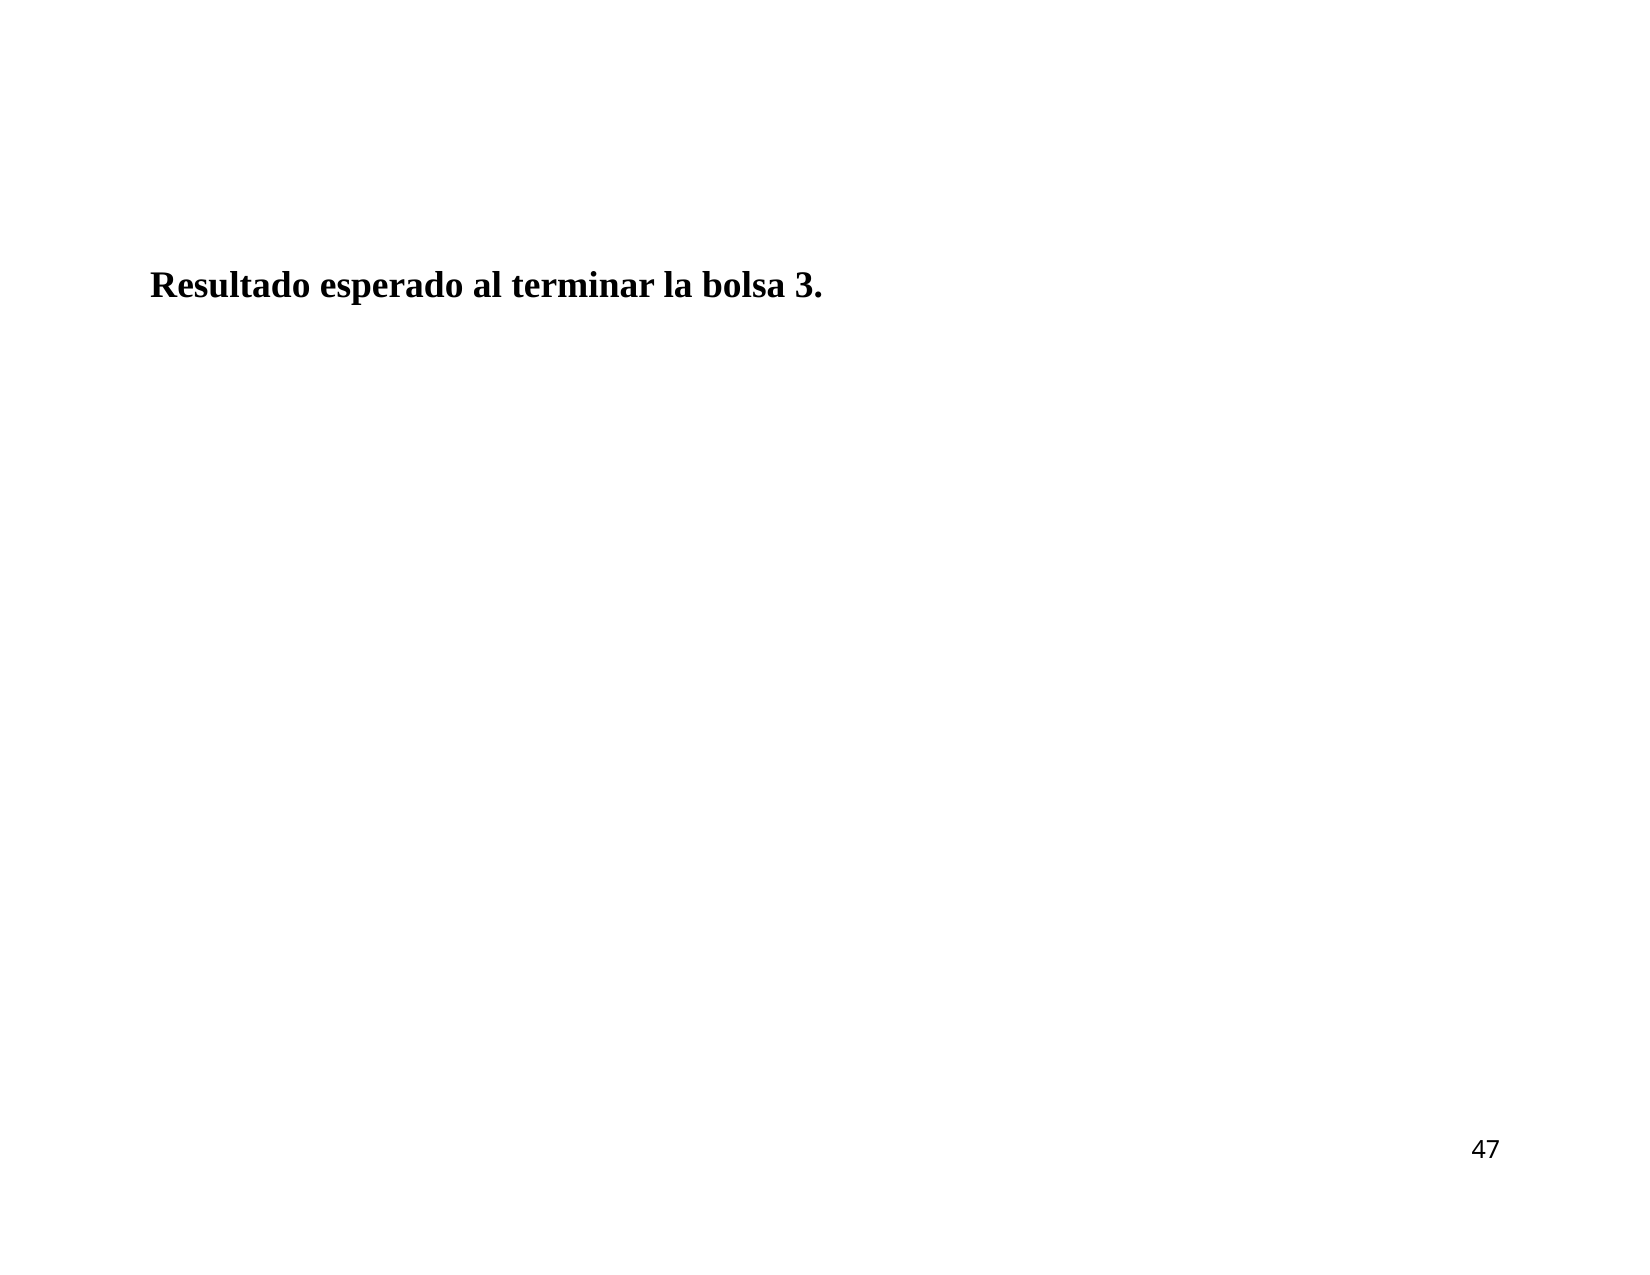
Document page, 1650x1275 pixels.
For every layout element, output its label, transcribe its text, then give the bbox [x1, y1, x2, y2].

text Resultado esperado al terminar la bolsa 3. [150, 263, 1500, 306]
